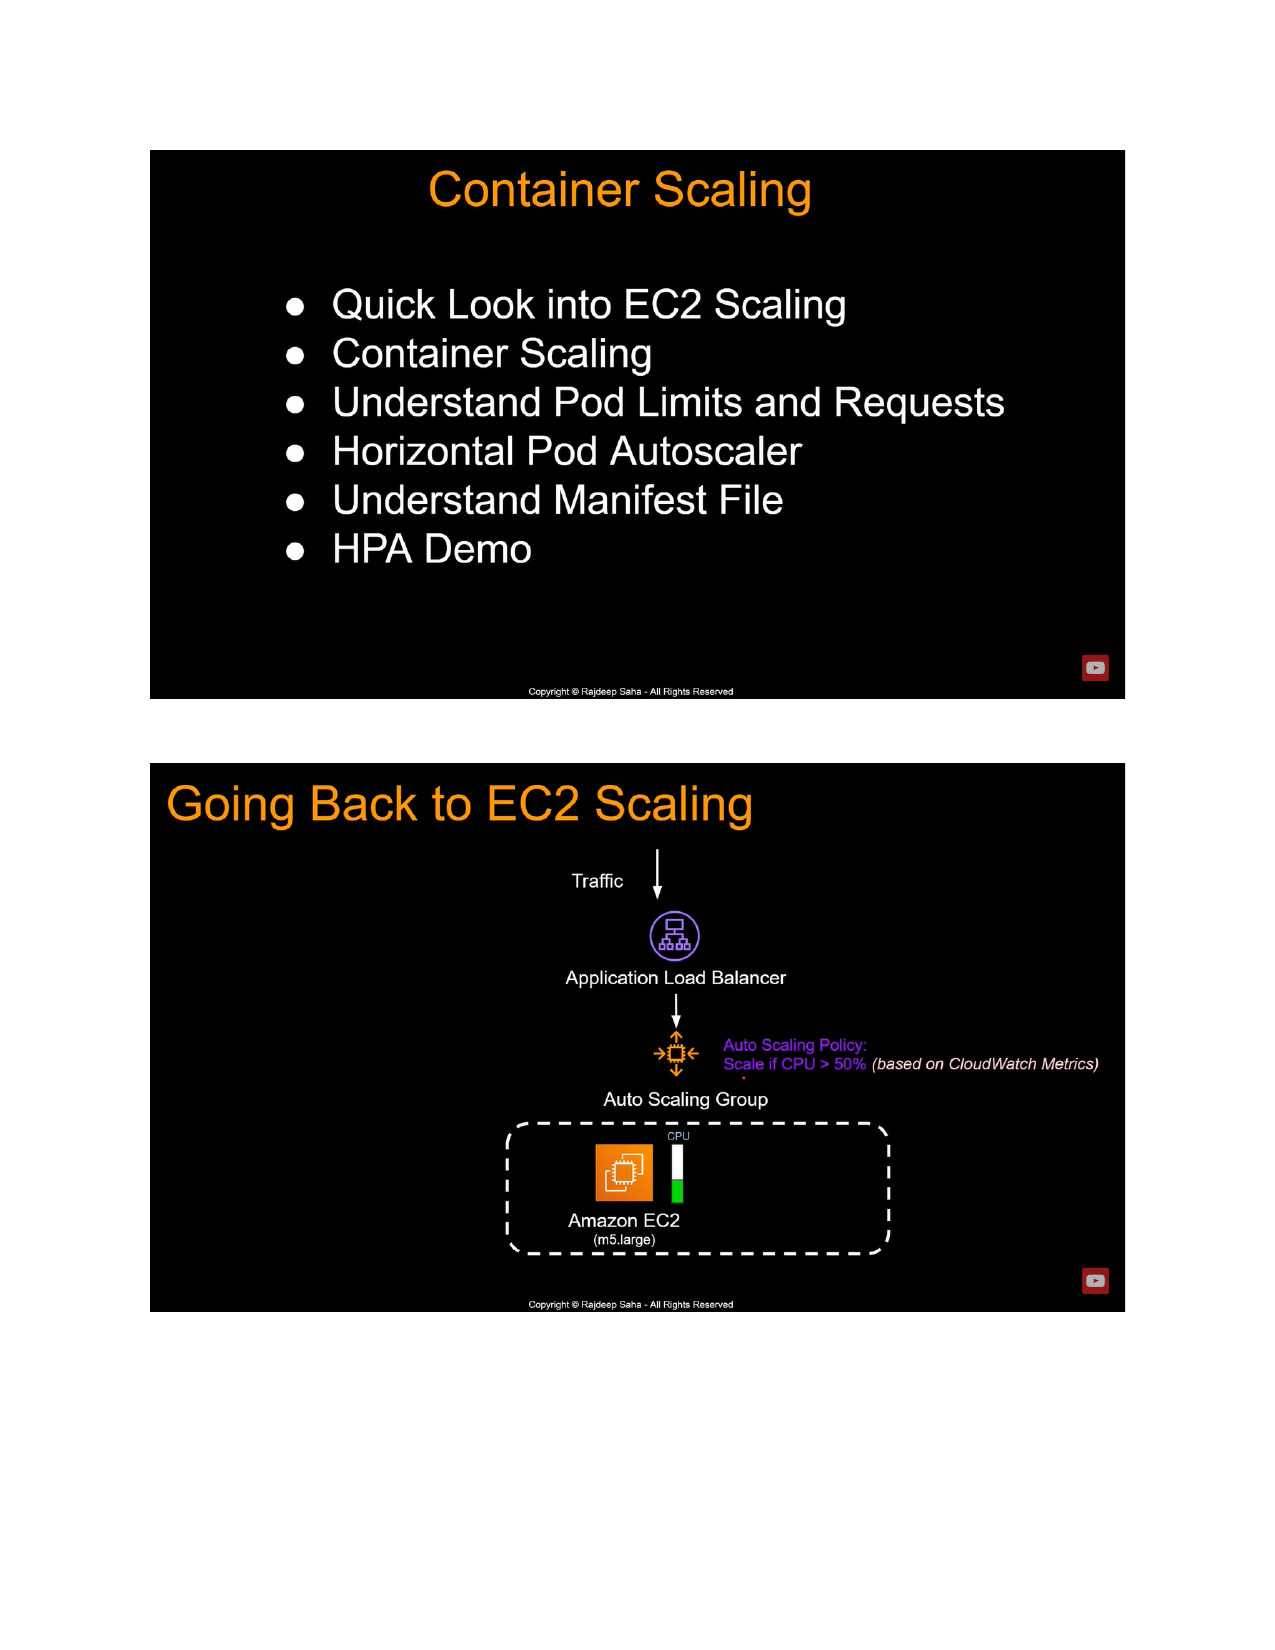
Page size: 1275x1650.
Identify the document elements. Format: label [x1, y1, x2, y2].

picture [150, 763, 1125, 1312]
picture [150, 150, 1125, 699]
